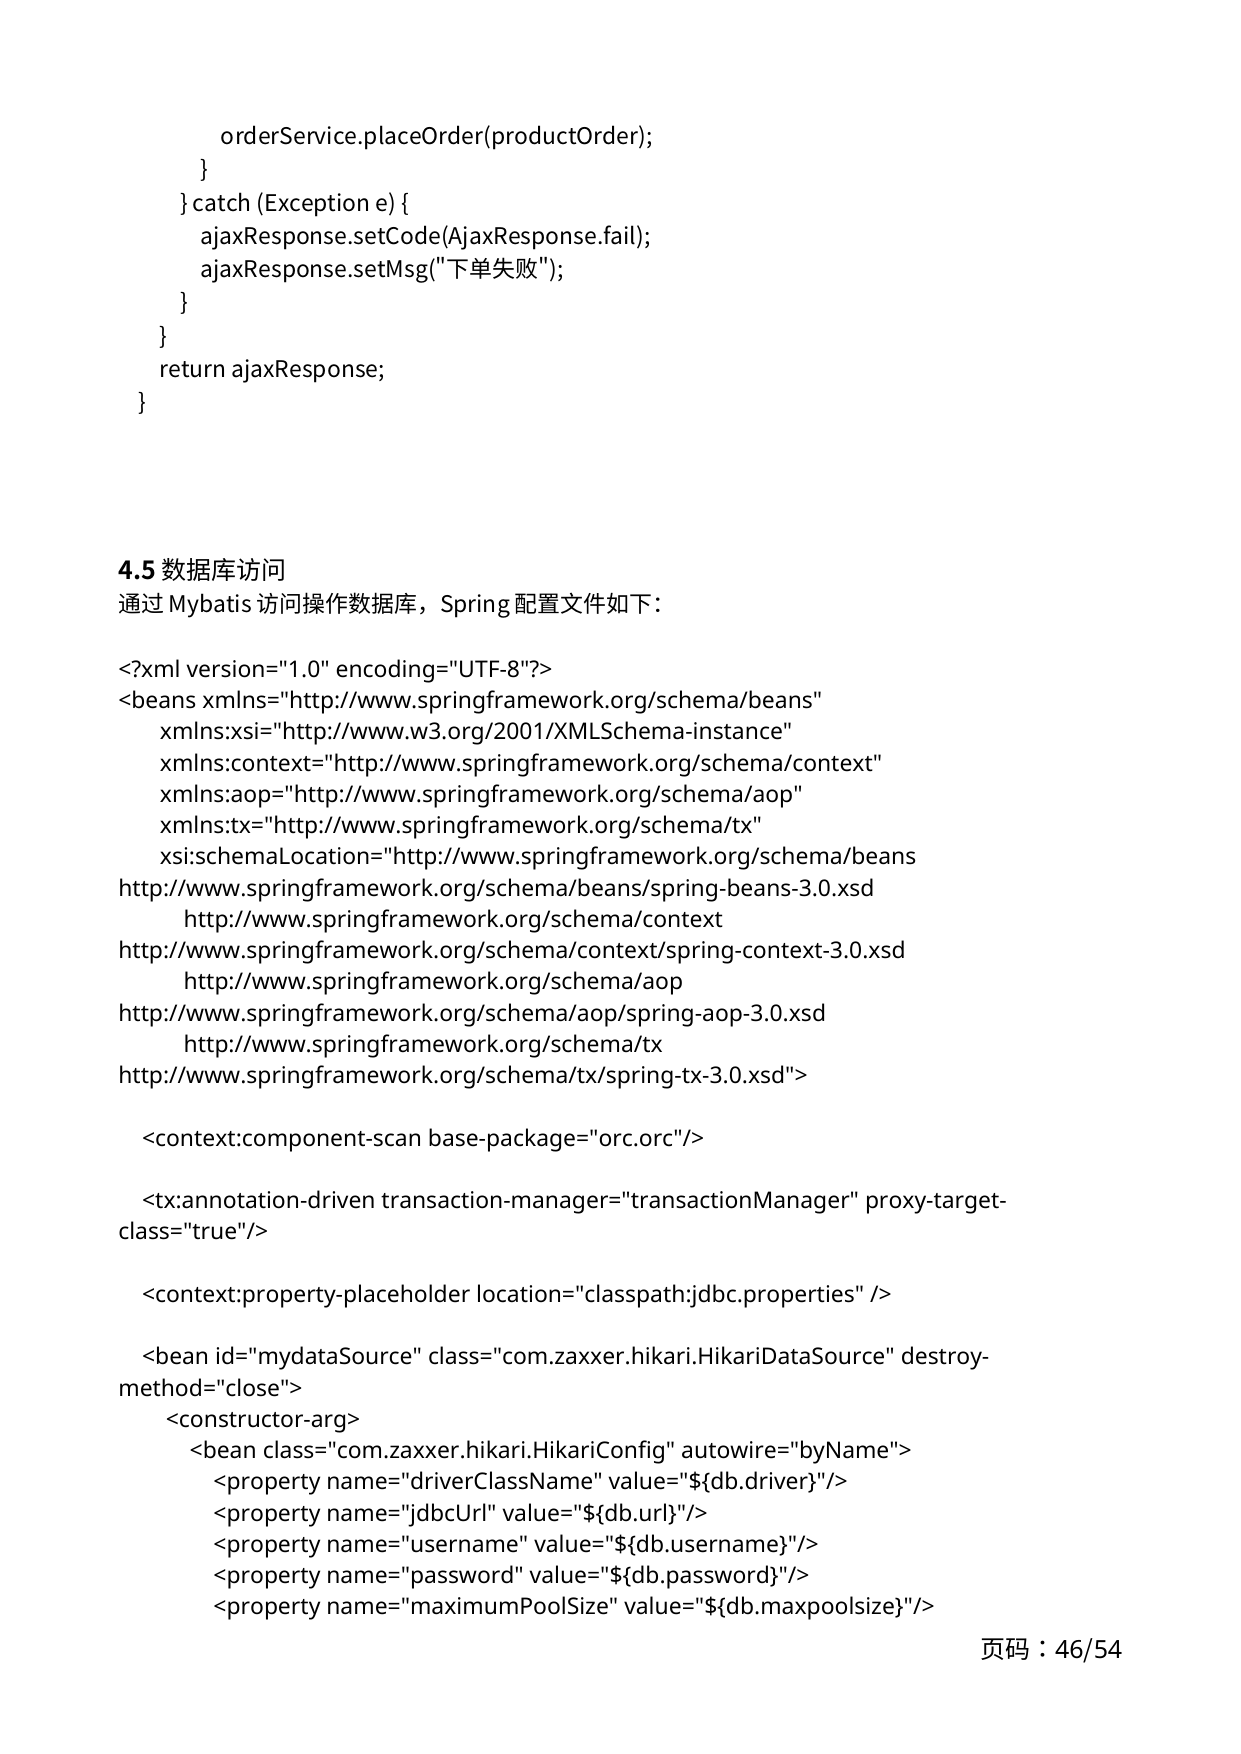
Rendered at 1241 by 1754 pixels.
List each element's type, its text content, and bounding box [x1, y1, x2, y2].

text <bean id="mydataSource" class="com.zaxxer.hikari.HikariDataSource" destroy-method="close"> [118, 1340, 1122, 1403]
text 4.5 数据库访问 [118, 550, 1122, 586]
text ajaxResponse.setMsg("下单失败"); [118, 251, 1122, 284]
text <property name="driverClassName" value="${db.driver}"/> [118, 1465, 1122, 1497]
text <context:property-placeholder location="classpath:jdbc.properties" /> [118, 1278, 1122, 1309]
text xmlns:tx="http://www.springframework.org/schema/tx" [118, 809, 1122, 840]
text http://www.springframework.org/schema/tx http://www.springframework.org/schema/tx/spring-tx-3.0.xsd"> [118, 1028, 1122, 1090]
text orderService.placeOrder(productOrder); [118, 118, 1122, 151]
text xmlns:context="http://www.springframework.org/schema/context" [118, 747, 1122, 778]
text <property name="username" value="${db.username}"/> [118, 1528, 1122, 1559]
text xmlns:aop="http://www.springframework.org/schema/aop" [118, 778, 1122, 809]
text <property name="jdbcUrl" value="${db.url}"/> [118, 1497, 1122, 1528]
text <property name="password" value="${db.password}"/> [118, 1559, 1122, 1590]
text xmlns:xsi="http://www.w3.org/2001/XMLSchema-instance" [118, 715, 1122, 747]
text 通过Mybatis访问操作数据库，Spring配置文件如下： [118, 586, 1122, 619]
text <context:component-scan base-package="orc.orc"/> [118, 1122, 1122, 1153]
text } [118, 284, 1122, 317]
text return ajaxResponse; [118, 351, 1122, 384]
text } [118, 384, 1122, 417]
text <property name="maximumPoolSize" value="${db.maxpoolsize}"/> [118, 1590, 1122, 1622]
text http://www.springframework.org/schema/context http://www.springframework.org/schema/context/spring-context-3.0.xsd [118, 903, 1122, 965]
text <tx:annotation-driven transaction-manager="transactionManager" proxy-target-class="true"/> [118, 1184, 1122, 1247]
text <?xml version="1.0" encoding="UTF-8"?> [118, 653, 1122, 684]
text } [118, 317, 1122, 351]
text ajaxResponse.setCode(AjaxResponse.fail); [118, 218, 1122, 251]
text <bean class="com.zaxxer.hikari.HikariConfig" autowire="byName"> [118, 1434, 1122, 1465]
text <constructor-arg> [118, 1403, 1122, 1434]
text } catch (Exception e) { [118, 184, 1122, 218]
text xsi:schemaLocation="http://www.springframework.org/schema/beans http://www.springframework.org/schema/beans/spring-beans-3.0.xsd [118, 840, 1122, 903]
text <beans xmlns="http://www.springframework.org/schema/beans" [118, 684, 1122, 715]
text } [118, 151, 1122, 184]
text http://www.springframework.org/schema/aop http://www.springframework.org/schema/aop/spring-aop-3.0.xsd [118, 965, 1122, 1028]
